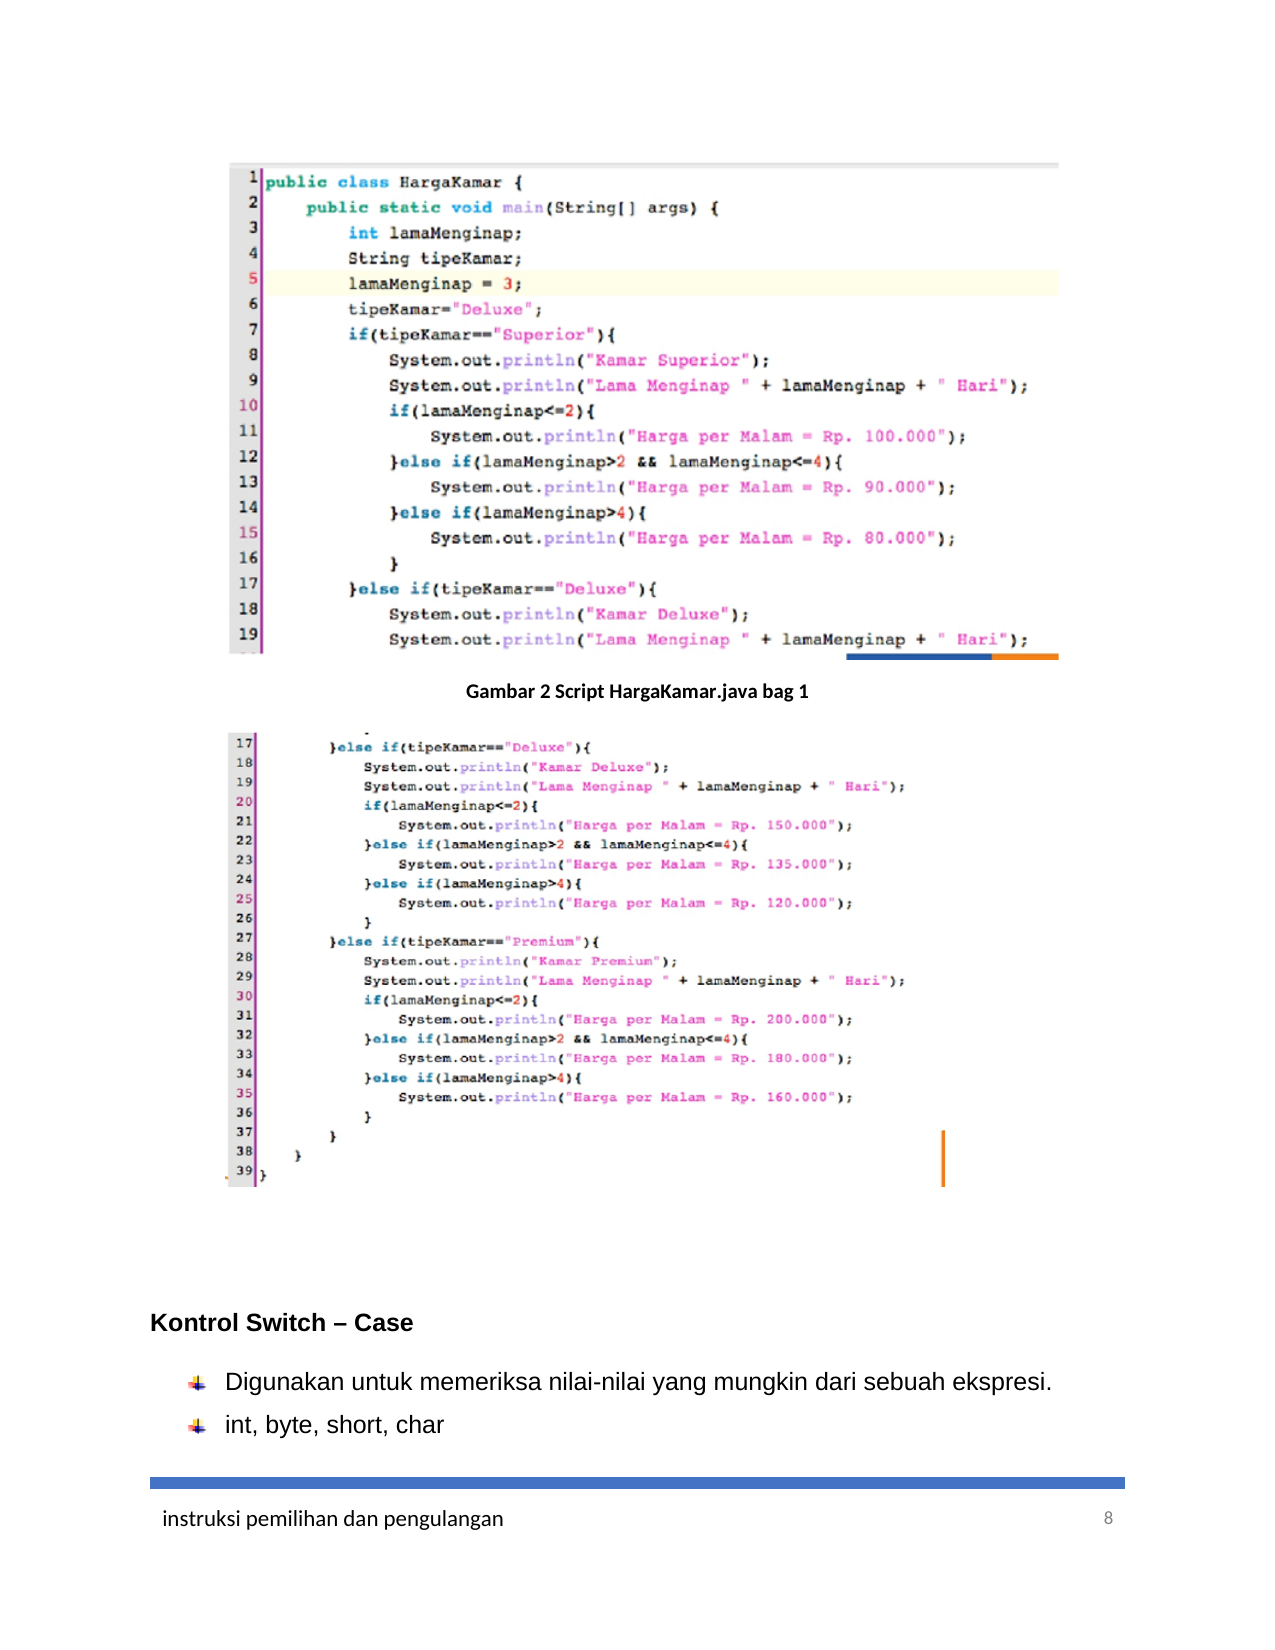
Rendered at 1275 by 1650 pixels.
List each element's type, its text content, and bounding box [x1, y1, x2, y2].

picture [188, 1374, 206, 1391]
list int, byte, short, char [187, 1411, 1125, 1439]
picture [188, 1417, 206, 1434]
picture [225, 150, 1059, 660]
text Kontrol Switch – Case [150, 1308, 1125, 1336]
list Digunakan untuk memeriksa nilai-nilai yang mungkin dari sebuah ekspresi. [187, 1367, 1125, 1396]
picture [225, 724, 946, 1187]
